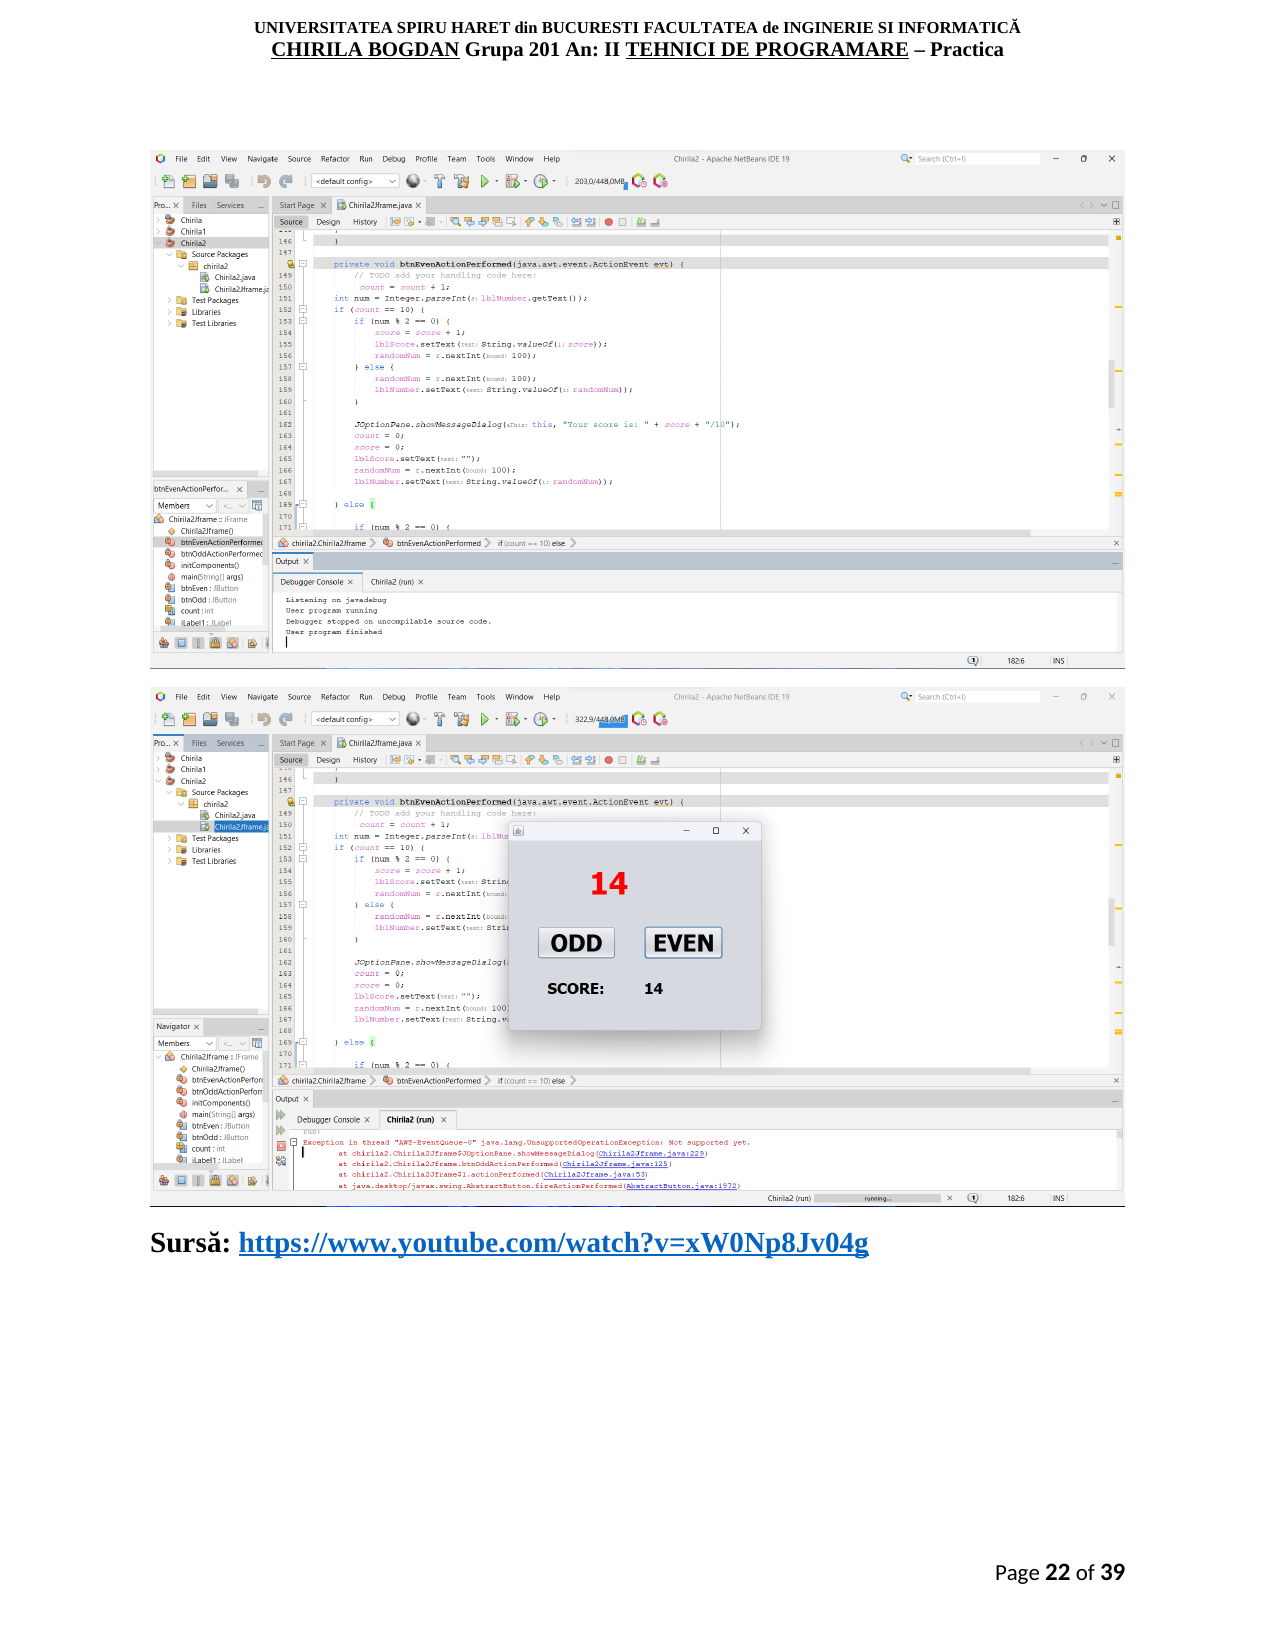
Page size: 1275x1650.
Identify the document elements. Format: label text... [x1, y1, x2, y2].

picture [150, 687, 1125, 1207]
text Sursă: https://www.youtube.com/watch?v=xW0Np8Jv04g [150, 1225, 1125, 1259]
picture [150, 150, 1125, 669]
